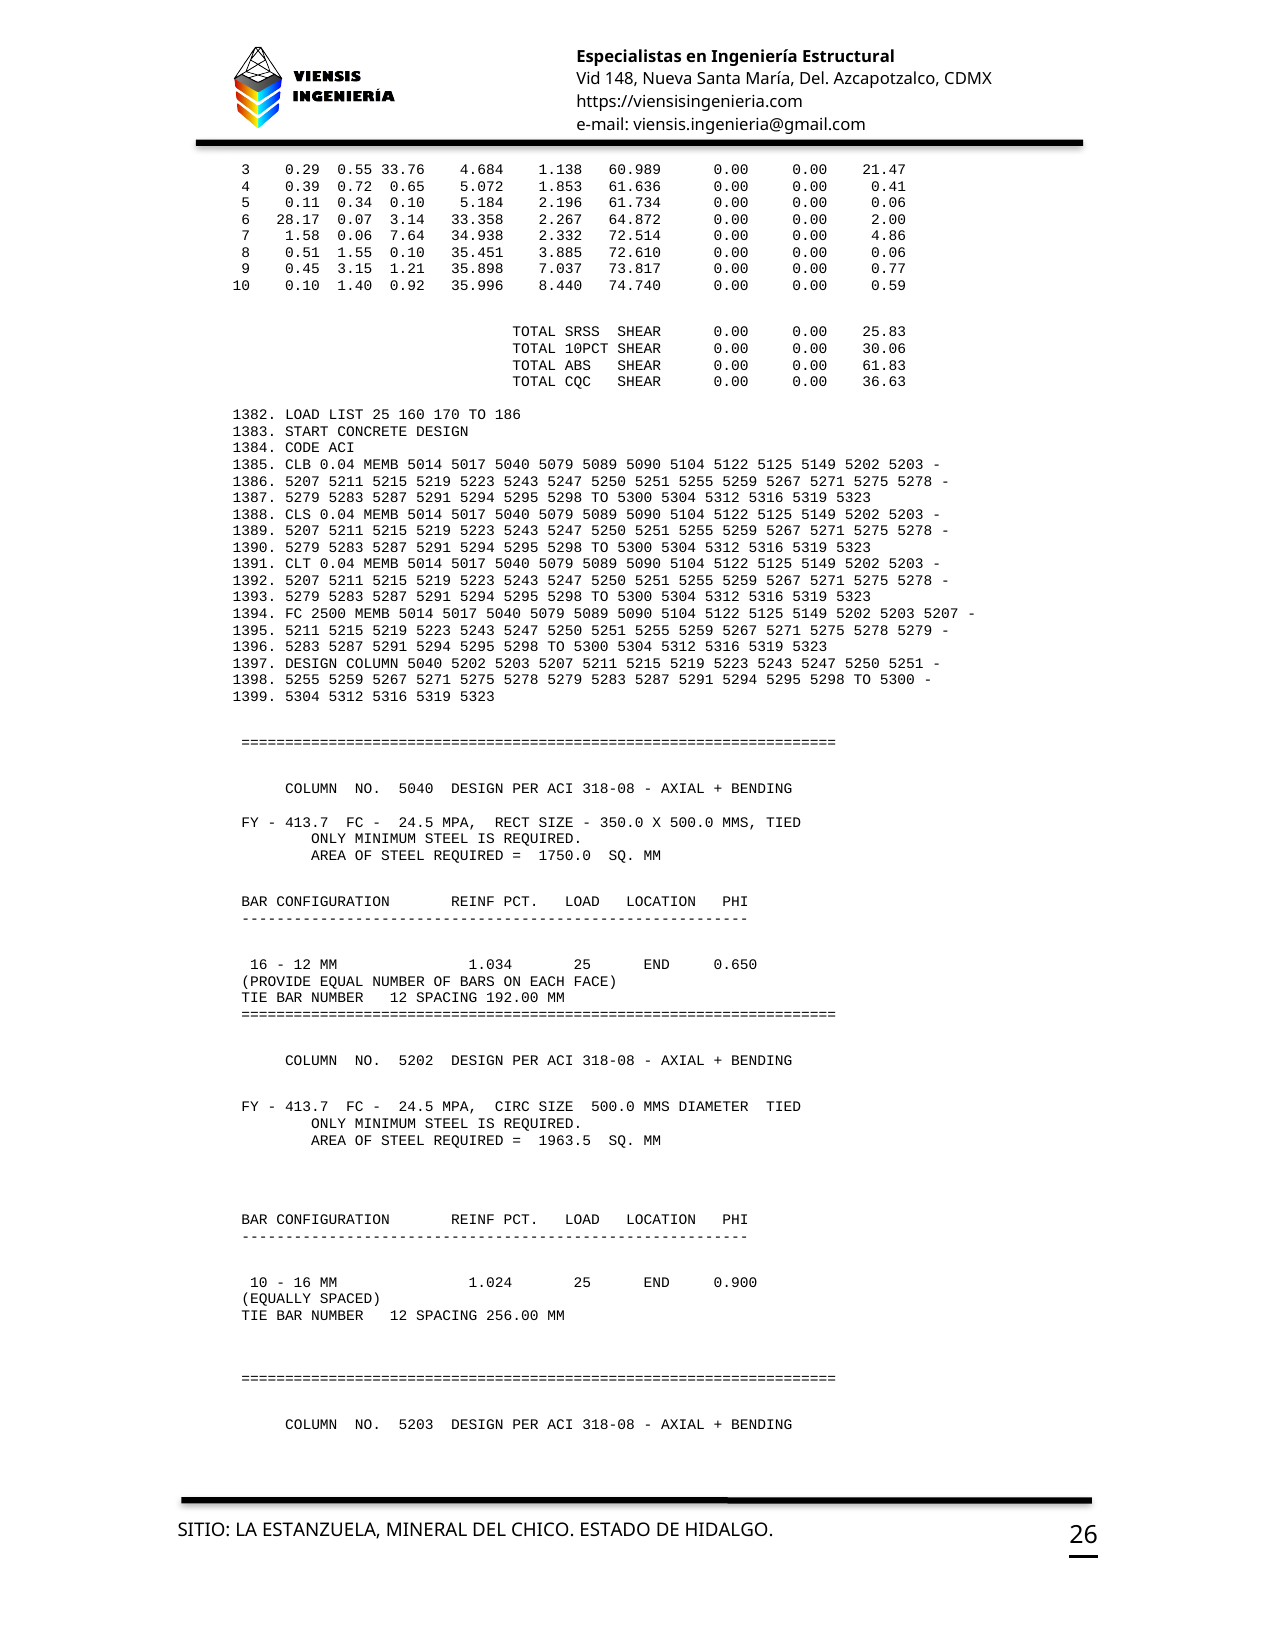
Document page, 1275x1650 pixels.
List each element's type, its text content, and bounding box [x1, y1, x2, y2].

text 1383. START CONCRETE DESIGN [215, 424, 1098, 441]
text ---------------------------------------------------------- [215, 911, 1098, 927]
text 1382. LOAD LIST 25 160 170 TO 186 [215, 407, 1098, 424]
text TIE BAR NUMBER 12 SPACING 256.00 MM [215, 1308, 1098, 1325]
text ==================================================================== [215, 1007, 1098, 1023]
text TOTAL CQC SHEAR 0.00 0.00 36.63 [215, 374, 1098, 391]
text 8 0.51 1.55 0.10 35.451 3.885 72.610 0.00 0.00 0.06 [215, 245, 1098, 262]
text 6 28.17 0.07 3.14 33.358 2.267 64.872 0.00 0.00 2.00 [215, 212, 1098, 229]
text 1385. CLB 0.04 MEMB 5014 5017 5040 5079 5089 5090 5104 5122 5125 5149 5202 5203 - [215, 457, 1098, 474]
text ==================================================================== [215, 735, 1098, 752]
picture [224, 38, 401, 131]
text 1389. 5207 5211 5215 5219 5223 5243 5247 5250 5251 5255 5259 5267 5271 5275 5278 - [215, 523, 1098, 540]
text 1392. 5207 5211 5215 5219 5223 5243 5247 5250 5251 5255 5259 5267 5271 5275 5278 - [215, 573, 1098, 590]
text 1391. CLT 0.04 MEMB 5014 5017 5040 5079 5089 5090 5104 5122 5125 5149 5202 5203 - [215, 557, 1098, 573]
text 1390. 5279 5283 5287 5291 5294 5295 5298 TO 5300 5304 5312 5316 5319 5323 [215, 540, 1098, 557]
text 1388. CLS 0.04 MEMB 5014 5017 5040 5079 5089 5090 5104 5122 5125 5149 5202 5203 - [215, 507, 1098, 523]
text ONLY MINIMUM STEEL IS REQUIRED. [215, 1116, 1098, 1133]
text BAR CONFIGURATION REINF PCT. LOAD LOCATION PHI [215, 1212, 1098, 1229]
text 1393. 5279 5283 5287 5291 5294 5295 5298 TO 5300 5304 5312 5316 5319 5323 [215, 590, 1098, 606]
text 1394. FC 2500 MEMB 5014 5017 5040 5079 5089 5090 5104 5122 5125 5149 5202 5203 5207 - [215, 606, 1098, 623]
text (EQUALLY SPACED) [215, 1292, 1098, 1308]
text FY - 413.7 FC - 24.5 MPA, RECT SIZE - 350.0 X 500.0 MMS, TIED [215, 815, 1098, 831]
text AREA OF STEEL REQUIRED = 1963.5 SQ. MM [215, 1133, 1098, 1149]
text BAR CONFIGURATION REINF PCT. LOAD LOCATION PHI [215, 894, 1098, 911]
text FY - 413.7 FC - 24.5 MPA, CIRC SIZE 500.0 MMS DIAMETER TIED [215, 1100, 1098, 1116]
text TOTAL 10PCT SHEAR 0.00 0.00 30.06 [215, 341, 1098, 358]
text AREA OF STEEL REQUIRED = 1750.0 SQ. MM [215, 848, 1098, 864]
text COLUMN NO. 5203 DESIGN PER ACI 318-08 - AXIAL + BENDING [215, 1418, 1098, 1434]
text ==================================================================== [215, 1371, 1098, 1388]
text 1396. 5283 5287 5291 5294 5295 5298 TO 5300 5304 5312 5316 5319 5323 [215, 639, 1098, 656]
text 1386. 5207 5211 5215 5219 5223 5243 5247 5250 5251 5255 5259 5267 5271 5275 5278 - [215, 474, 1098, 490]
text 7 1.58 0.06 7.64 34.938 2.332 72.514 0.00 0.00 4.86 [215, 229, 1098, 245]
text TOTAL ABS SHEAR 0.00 0.00 61.83 [215, 358, 1098, 374]
text 3 0.29 0.55 33.76 4.684 1.138 60.989 0.00 0.00 21.47 [215, 162, 1098, 179]
text ---------------------------------------------------------- [215, 1229, 1098, 1245]
text 5 0.11 0.34 0.10 5.184 2.196 61.734 0.00 0.00 0.06 [215, 196, 1098, 212]
text COLUMN NO. 5040 DESIGN PER ACI 318-08 - AXIAL + BENDING [215, 782, 1098, 798]
text COLUMN NO. 5202 DESIGN PER ACI 318-08 - AXIAL + BENDING [215, 1053, 1098, 1070]
text ONLY MINIMUM STEEL IS REQUIRED. [215, 831, 1098, 848]
text 1399. 5304 5312 5316 5319 5323 [215, 689, 1098, 706]
text TOTAL SRSS SHEAR 0.00 0.00 25.83 [215, 325, 1098, 341]
text 10 0.10 1.40 0.92 35.996 8.440 74.740 0.00 0.00 0.59 [215, 278, 1098, 295]
text 4 0.39 0.72 0.65 5.072 1.853 61.636 0.00 0.00 0.41 [215, 179, 1098, 196]
text 1395. 5211 5215 5219 5223 5243 5247 5250 5251 5255 5259 5267 5271 5275 5278 5279 - [215, 623, 1098, 639]
text (PROVIDE EQUAL NUMBER OF BARS ON EACH FACE) [215, 974, 1098, 990]
text 10 - 16 MM 1.024 25 END 0.900 [215, 1275, 1098, 1292]
text 1398. 5255 5259 5267 5271 5275 5278 5279 5283 5287 5291 5294 5295 5298 TO 5300 - [215, 672, 1098, 689]
text 1397. DESIGN COLUMN 5040 5202 5203 5207 5211 5215 5219 5223 5243 5247 5250 5251 - [215, 656, 1098, 672]
text 16 - 12 MM 1.034 25 END 0.650 [215, 957, 1098, 974]
text 1387. 5279 5283 5287 5291 5294 5295 5298 TO 5300 5304 5312 5316 5319 5323 [215, 490, 1098, 507]
text 9 0.45 3.15 1.21 35.898 7.037 73.817 0.00 0.00 0.77 [215, 262, 1098, 278]
text 1384. CODE ACI [215, 441, 1098, 457]
text TIE BAR NUMBER 12 SPACING 192.00 MM [215, 990, 1098, 1007]
